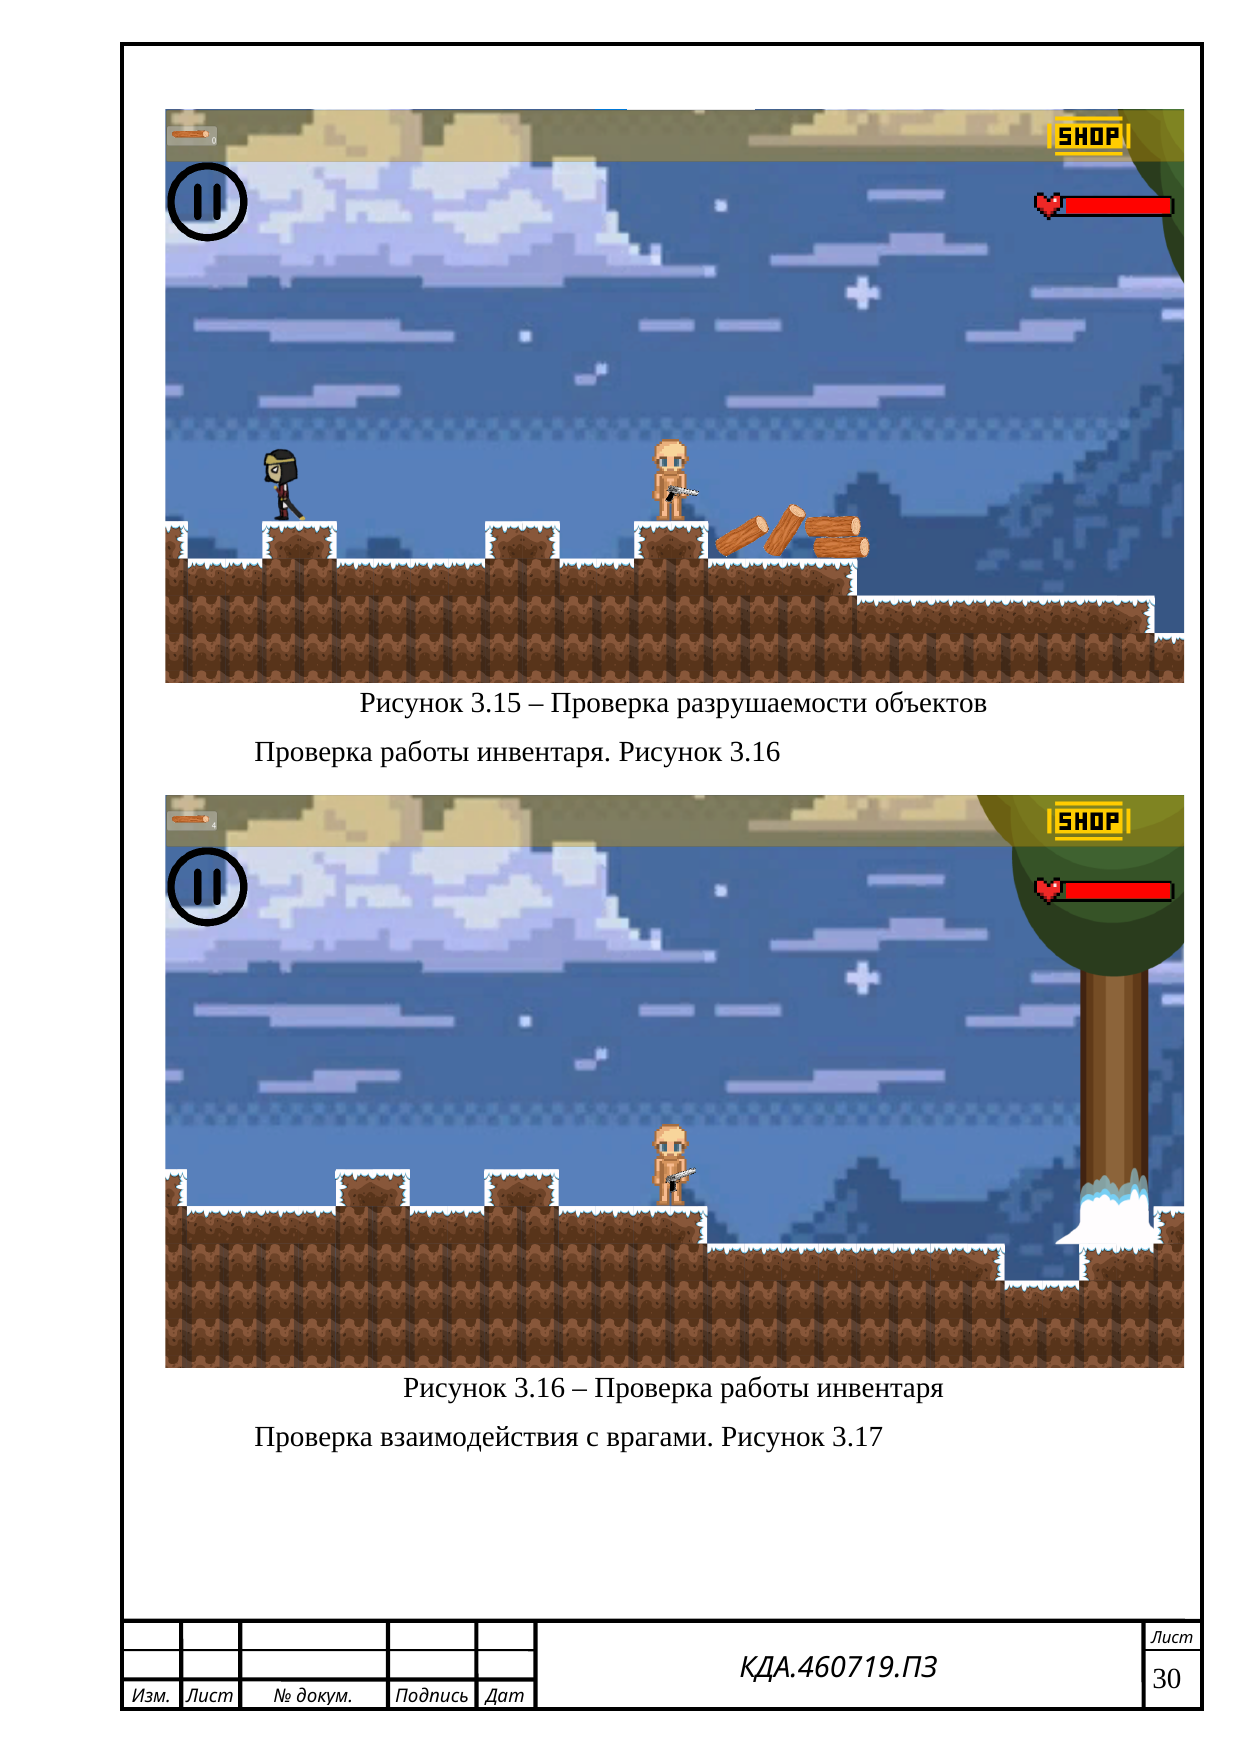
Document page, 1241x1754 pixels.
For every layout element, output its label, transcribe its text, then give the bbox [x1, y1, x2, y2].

picture [165, 109, 1185, 683]
text Проверка взаимодействия с врагами. Рисунок 3.17 [165, 1419, 1181, 1453]
picture [165, 795, 1185, 1368]
text Проверка работы инвентаря. Рисунок 3.16 [165, 734, 1181, 767]
text Рисунок 3.15 – Проверка разрушаемости объектов [165, 683, 1181, 719]
text Рисунок 3.16 – Проверка работы инвентаря [165, 1368, 1181, 1404]
